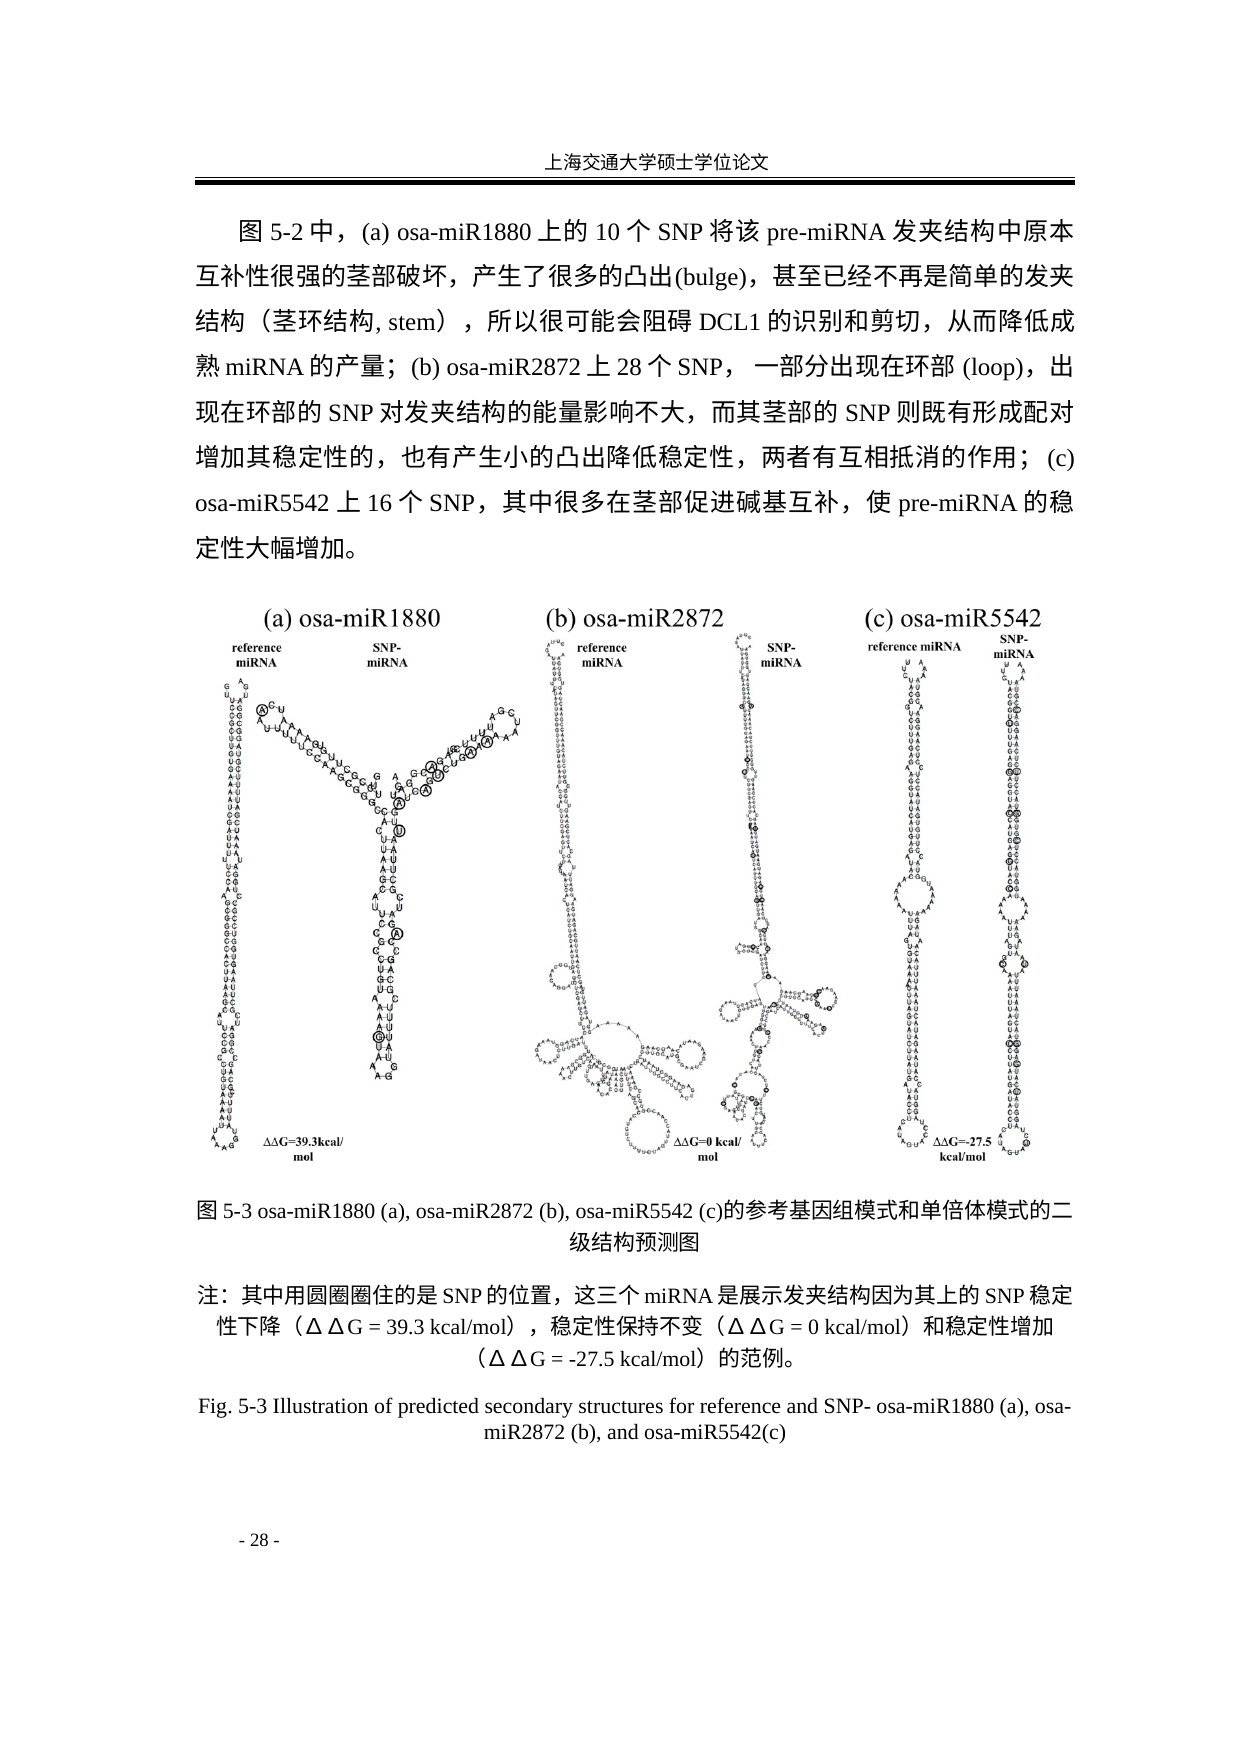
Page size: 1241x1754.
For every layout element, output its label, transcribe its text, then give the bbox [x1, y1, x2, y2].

text 图5-3 osa-miR1880 (a), osa-miR2872 (b), osa-miR5542 (c)的参考基因组模式和单倍体模式的二级结构预测图 [195, 1193, 1075, 1257]
text 图5-2中，(a) osa-miR1880上的10个SNP将该pre-miRNA发夹结构中原本互补性很强的茎部破坏，产生了很多的凸出(bulge)，甚至已经不再是简单的发夹结构（茎环结构, stem），所以很可能会阻碍DCL1的识别和剪切，从而降低成熟miRNA的产量；(b) osa-miR2872上28个SNP， 一部分出现在环部 (loop)，出现在环部的SNP对发夹结构的能量影响不大，而其茎部的SNP则既有形成配对增加其稳定性的，也有产生小的凸出降低稳定性，两者有互相抵消的作用；(c) osa-miR5542上16个SNP，其中很多在茎部促进碱基互补，使pre-miRNA的稳定性大幅增加。 [195, 211, 1075, 564]
text 注：其中用圆圈圈住的是SNP的位置，这三个miRNA是展示发夹结构因为其上的SNP稳定性下降（∆∆G = 39.3 kcal/mol），稳定性保持不变（∆∆G = 0 kcal/mol）和稳定性增加（∆∆G = -27.5 kcal/mol）的范例。 [195, 1278, 1075, 1373]
text Fig. 5-3 Illustration of predicted secondary structures for reference and SNP- osa-miR1880 (a), osa-miR2872 (b), and osa-miR5542(c) [195, 1393, 1075, 1444]
picture [196, 594, 1074, 1166]
